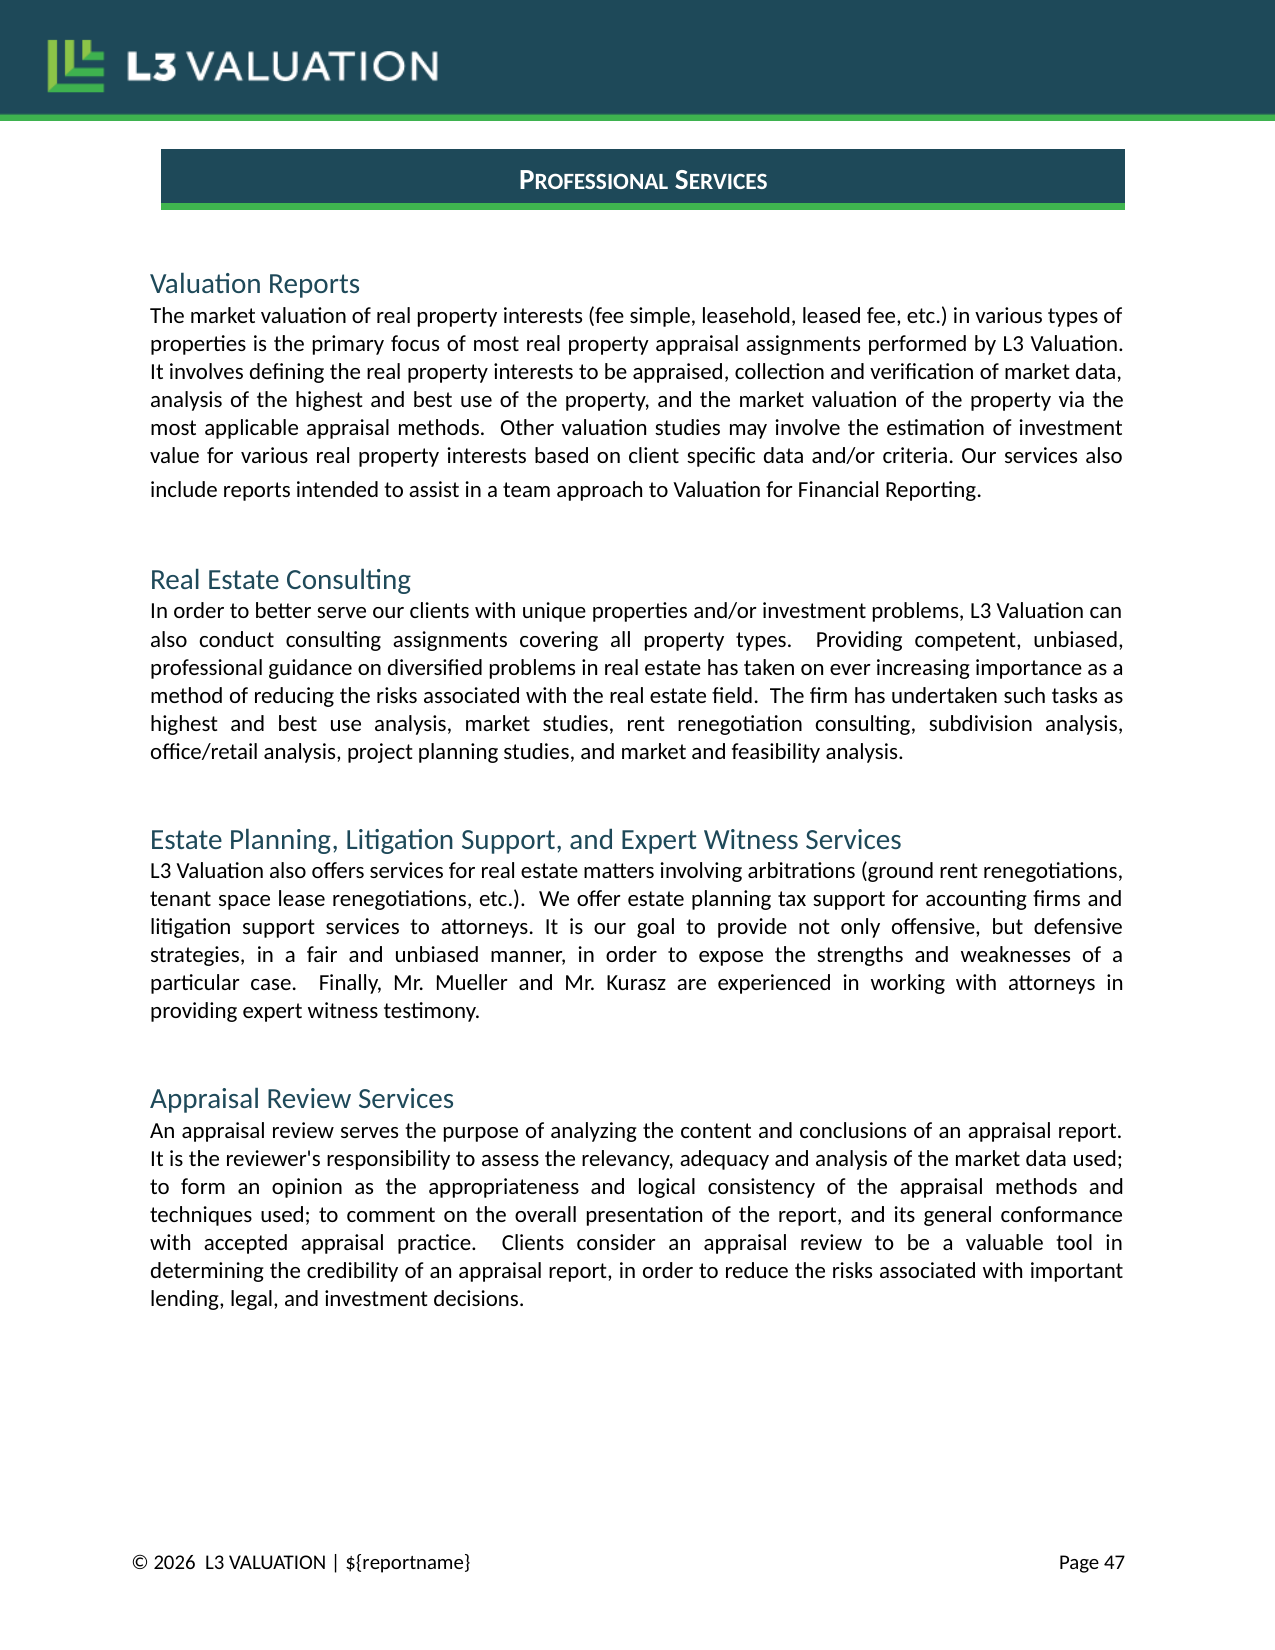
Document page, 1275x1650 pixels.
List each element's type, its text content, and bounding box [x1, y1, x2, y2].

text An appraisal review serves the purpose of analyzing the content and conclusions of an appraisal report. It is the reviewer's responsibility to assess the relevancy, adequacy and analysis of the market data used; to form an opinion as the appropriateness and logical consistency of the appraisal methods and techniques used; to comment on the overall presentation of the report, and its general conformance with accepted appraisal practice. Clients consider an appraisal review to be a valuable tool in determining the credibility of an appraisal report, in order to reduce the risks associated with important lending, legal, and investment decisions. [150, 1116, 1125, 1312]
text Appraisal Review Services [150, 1081, 1125, 1116]
text Real Estate Consulting [150, 561, 1125, 597]
text L3 Valuation also offers services for real estate matters involving arbitrations (ground rent renegotiations, tenant space lease renegotiations, etc.). We offer estate planning tax support for accounting firms and litigation support services to attorneys. It is our goal to provide not only offensive, but defensive strategies, in a fair and unbiased manner, in order to expose the strengths and weaknesses of a particular case. Finally, Mr. Mueller and Mr. Kurasz are experienced in working with attorneys in providing expert witness testimony. [150, 856, 1125, 1024]
text In order to better serve our clients with unique properties and/or investment problems, L3 Valuation can also conduct consulting assignments covering all property types. Providing competent, unbiased, professional guidance on diversified problems in real estate has taken on ever increasing importance as a method of reducing the risks associated with the real estate field. The firm has undertaken such tasks as highest and best use analysis, market studies, rent renegotiation consulting, subdivision analysis, office/retail analysis, project planning studies, and market and feasibility analysis. [150, 597, 1125, 765]
table_header Professional Services [161, 149, 1125, 203]
text Estate Planning, Litigation Support, and Expert Witness Services [150, 821, 1125, 856]
text Valuation Reports [150, 266, 1125, 301]
picture [0, 0, 1275, 121]
text The market valuation of real property interests (fee simple, leasehold, leased fee, etc.) in various types of properties is the primary focus of most real property appraisal assignments performed by L3 Valuation. It involves defining the real property interests to be appraised, collection and verification of market data, analysis of the highest and best use of the property, and the market valuation of the property via the most applicable appraisal methods. Other valuation studies may involve the estimation of investment value for various real property interests based on client specific data and/or criteria. Our services also include reports intended to assist in a team approach to Valuation for Financial Reporting. [150, 301, 1125, 505]
